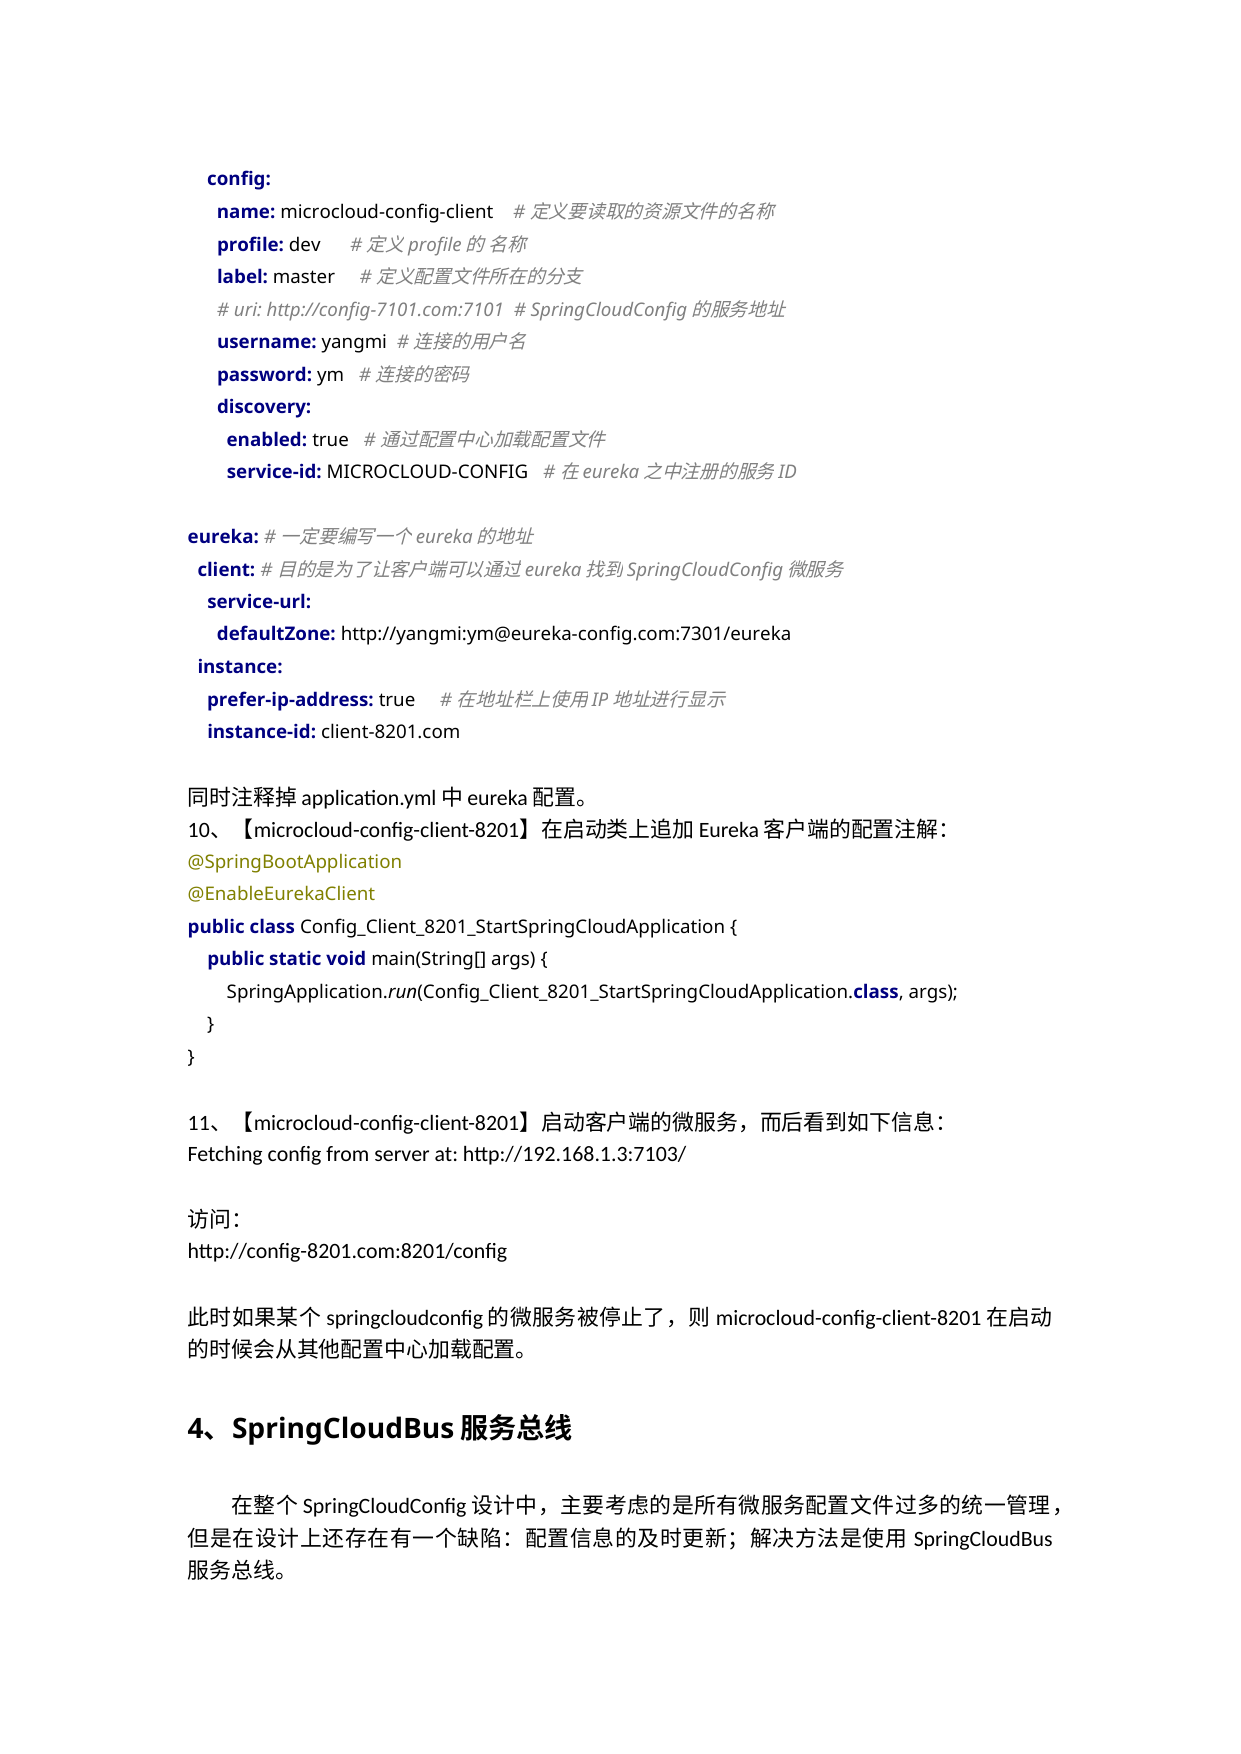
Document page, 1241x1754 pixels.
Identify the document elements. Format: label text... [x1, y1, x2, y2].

text @SpringBootApplication @EnableEurekaClient public class Config_Client_8201_StartSpringCloudApplication { public static void main(String[] args) { SpringApplication.run(Config_Client_8201_StartSpringCloudApplication.class, args); } } [187, 844, 1053, 1072]
list 【microcloud-config-client-8201】在启动类上追加Eureka客户端的配置注解： [187, 812, 1053, 844]
list 此时如果某个springcloudconfig的微服务被停止了，则microcloud-config-client-8201在启动的时候会从其他配置中心加载配置。 [187, 1299, 1053, 1364]
list 同时注释掉application.yml中eureka配置。 [187, 779, 1053, 812]
list http://config-8201.com:8201/config [187, 1234, 1053, 1267]
list Fetching config from server at: http://192.168.1.3:7103/ [187, 1137, 1053, 1169]
text 在整个SpringCloudConfig设计中，主要考虑的是所有微服务配置文件过多的统一管理，但是在设计上还存在有一个缺陷：配置信息的及时更新；解决方法是使用SpringCloudBus服务总线。 [187, 1488, 1053, 1585]
list 访问： [187, 1202, 1053, 1234]
list 【microcloud-config-client-8201】启动客户端的微服务，而后看到如下信息： [187, 1104, 1053, 1137]
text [187, 162, 1053, 747]
subtitle SpringCloudBus服务总线 [187, 1394, 1053, 1459]
